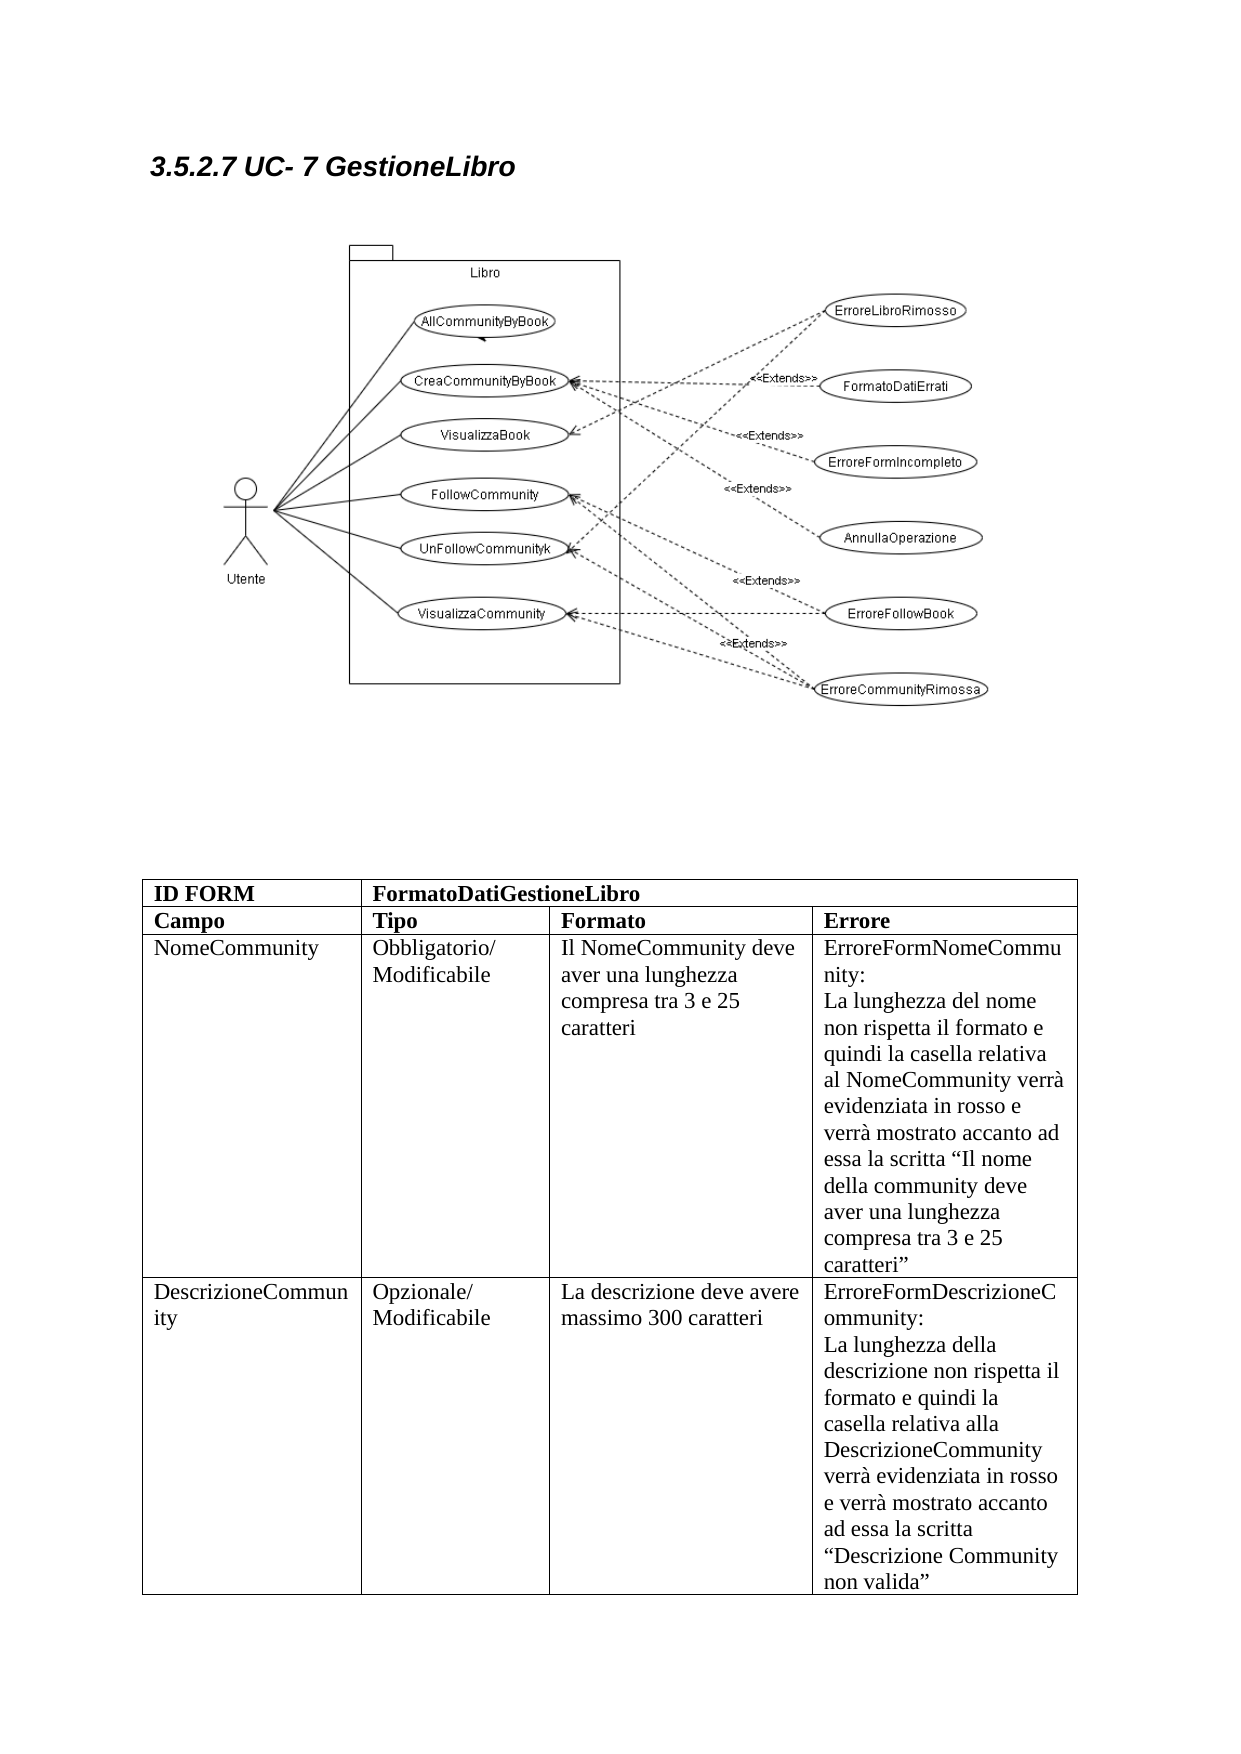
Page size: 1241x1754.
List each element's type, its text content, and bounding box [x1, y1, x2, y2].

table_cell Obbligatorio/ Modificabile [362, 935, 549, 1277]
table_cell Campo [143, 907, 361, 933]
table_header FormatoDatiGestioneLibro [362, 880, 1077, 906]
table_cell Tipo [362, 907, 549, 933]
subtitle 3.5.2.7 UC- 7 GestioneLibro [150, 150, 1090, 182]
table_cell Il NomeCommunity deve aver una lunghezza compresa tra 3 e 25 caratteri [550, 935, 812, 1277]
table_cell Opzionale/ Modificabile [362, 1278, 549, 1594]
table_cell ErroreFormDescrizioneCommunity: La lunghezza della descrizione non rispetta il formato e quindi la casella relativa alla DescrizioneCommunity verrà evidenziata in rosso e verrà mostrato accanto ad essa la scritta “Descrizione Community non valida” [813, 1278, 1077, 1594]
table_header ID FORM [143, 880, 361, 906]
table_cell Errore [813, 907, 1077, 933]
table_cell NomeCommunity [143, 935, 361, 1277]
picture [150, 195, 1091, 797]
table_cell Formato [550, 907, 812, 933]
table_cell La descrizione deve avere massimo 300 caratteri [550, 1278, 812, 1594]
table_cell DescrizioneCommunity [143, 1278, 361, 1594]
table_cell ErroreFormNomeCommunity: La lunghezza del nome non rispetta il formato e quindi la casella relativa al NomeCommunity verrà evidenziata in rosso e verrà mostrato accanto ad essa la scritta “Il nome della community deve aver una lunghezza compresa tra 3 e 25 caratteri” [813, 935, 1077, 1277]
